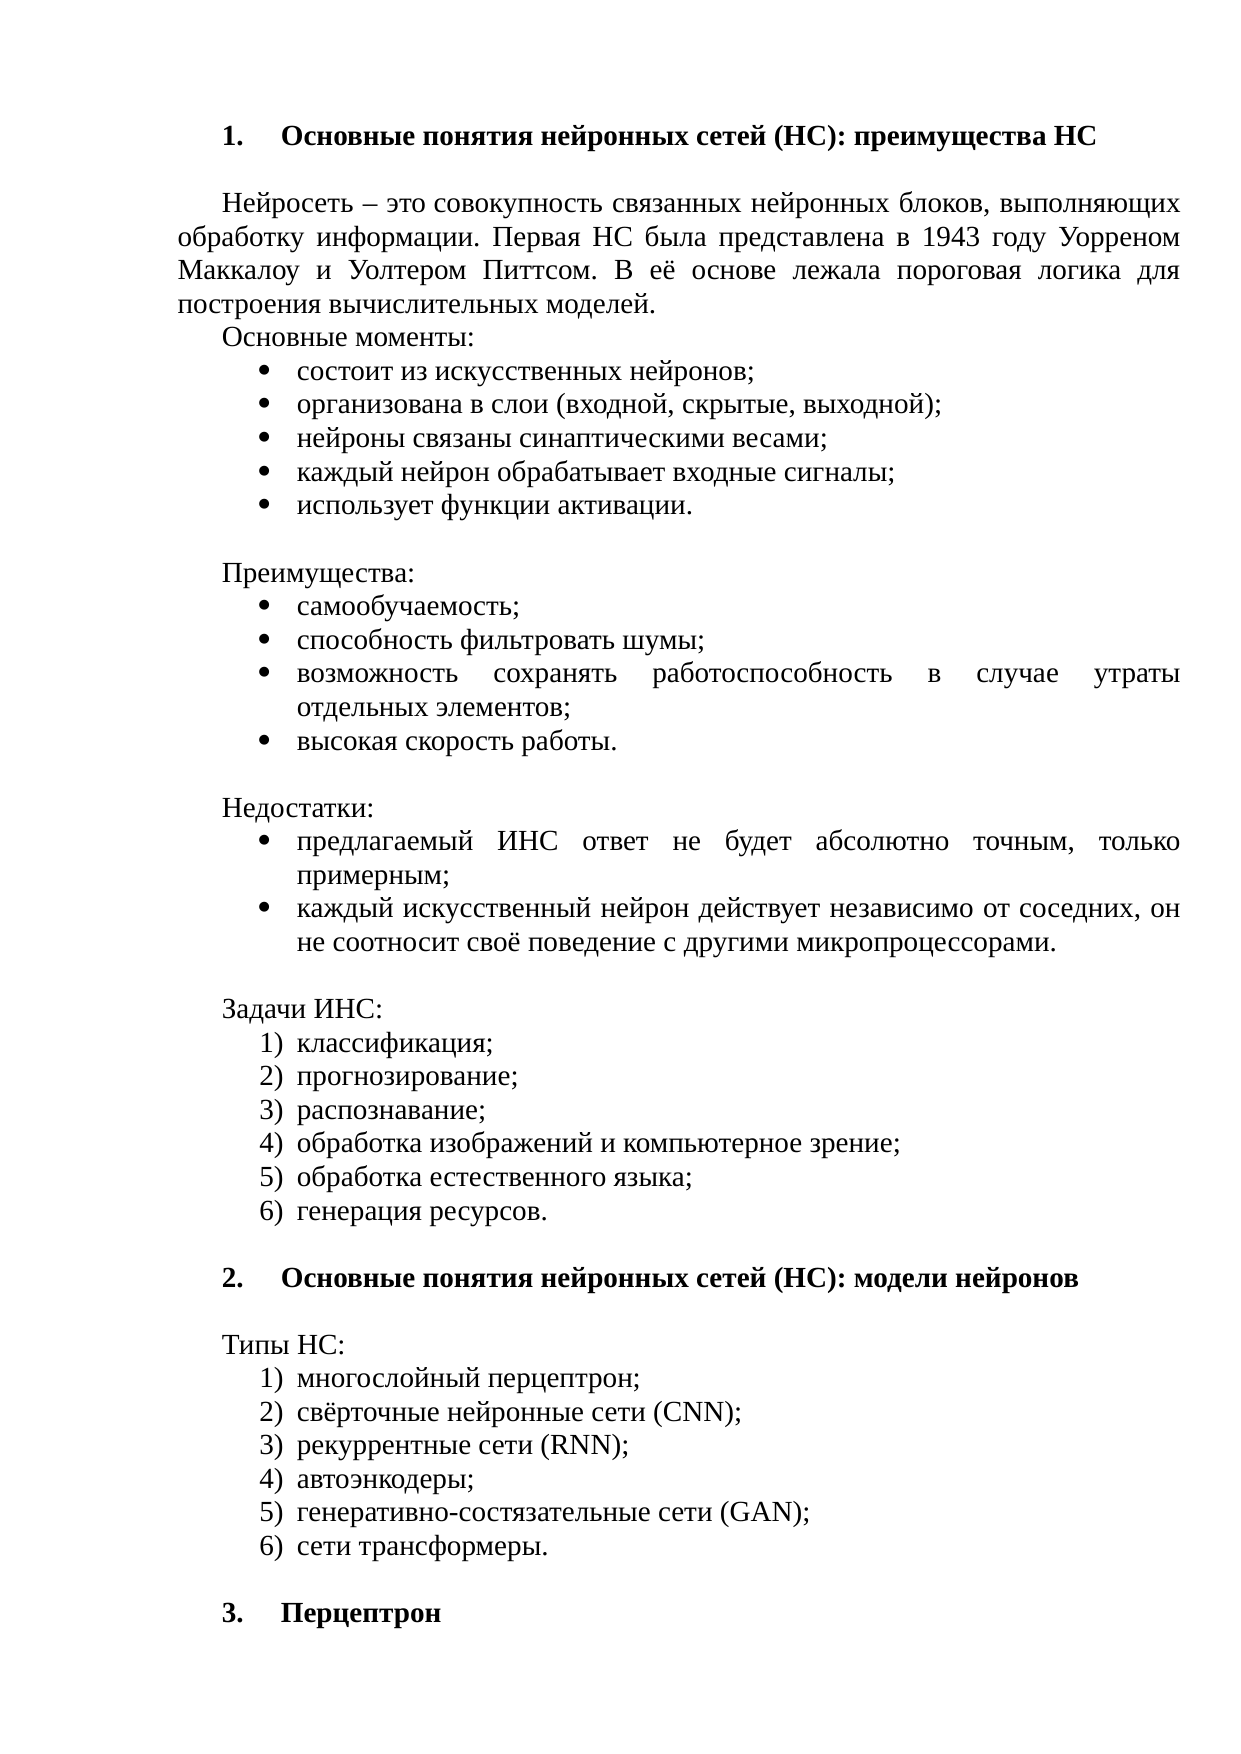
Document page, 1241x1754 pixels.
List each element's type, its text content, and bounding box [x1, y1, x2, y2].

text Преимущества: [177, 555, 1181, 588]
list Основные понятия нейронных сетей (НС): преимущества НС [177, 118, 1181, 152]
text обработка изображений и компьютерное зрение; [259, 1126, 1181, 1159]
text обработка естественного языка; [259, 1159, 1181, 1193]
text способность фильтровать шумы; [259, 622, 1181, 656]
text прогнозирование; [259, 1058, 1181, 1092]
text самообучаемость; [259, 588, 1181, 622]
text распознавание; [259, 1092, 1181, 1126]
text возможность сохранять работоспособность в случае утраты отдельных элементов; [259, 656, 1181, 723]
text высокая скорость работы. [259, 723, 1181, 756]
text Недостатки: [177, 790, 1181, 823]
list сети трансформеры. [259, 1528, 1181, 1562]
text Основные моменты: [177, 319, 1181, 353]
list генеративно-состязательные сети (GAN); [259, 1494, 1181, 1528]
text организована в слои (входной, скрытые, выходной); [259, 387, 1181, 420]
text Нейросеть – это совокупность связанных нейронных блоков, выполняющих обработку информации. Первая НС была представлена в 1943 году Уорреном Маккалоу и Уолтером Питтсом. В её основе лежала пороговая логика для построения вычислительных моделей. [177, 185, 1181, 319]
list многослойный перцептрон; [259, 1360, 1181, 1394]
list свёрточные нейронные сети (CNN); [259, 1394, 1181, 1427]
text генерация ресурсов. [259, 1193, 1181, 1226]
list рекуррентные сети (RNN); [259, 1427, 1181, 1461]
text использует функции активации. [259, 487, 1181, 521]
text предлагаемый ИНС ответ не будет абсолютно точным, только примерным; [259, 823, 1181, 891]
list Перцептрон [177, 1595, 1181, 1629]
text каждый нейрон обрабатывает входные сигналы; [259, 454, 1181, 487]
text нейроны связаны синаптическими весами; [259, 420, 1181, 454]
text каждый искусственный нейрон действует независимо от соседних, он не соотносит своё поведение с другими микропроцессорами. [259, 891, 1181, 958]
text Задачи ИНС: [177, 991, 1181, 1025]
list автоэнкодеры; [259, 1461, 1181, 1494]
list Основные понятия нейронных сетей (НС): модели нейронов [177, 1260, 1181, 1293]
text Типы НС: [177, 1327, 1181, 1360]
text состоит из искусственных нейронов; [259, 353, 1181, 387]
text классификация; [259, 1025, 1181, 1058]
